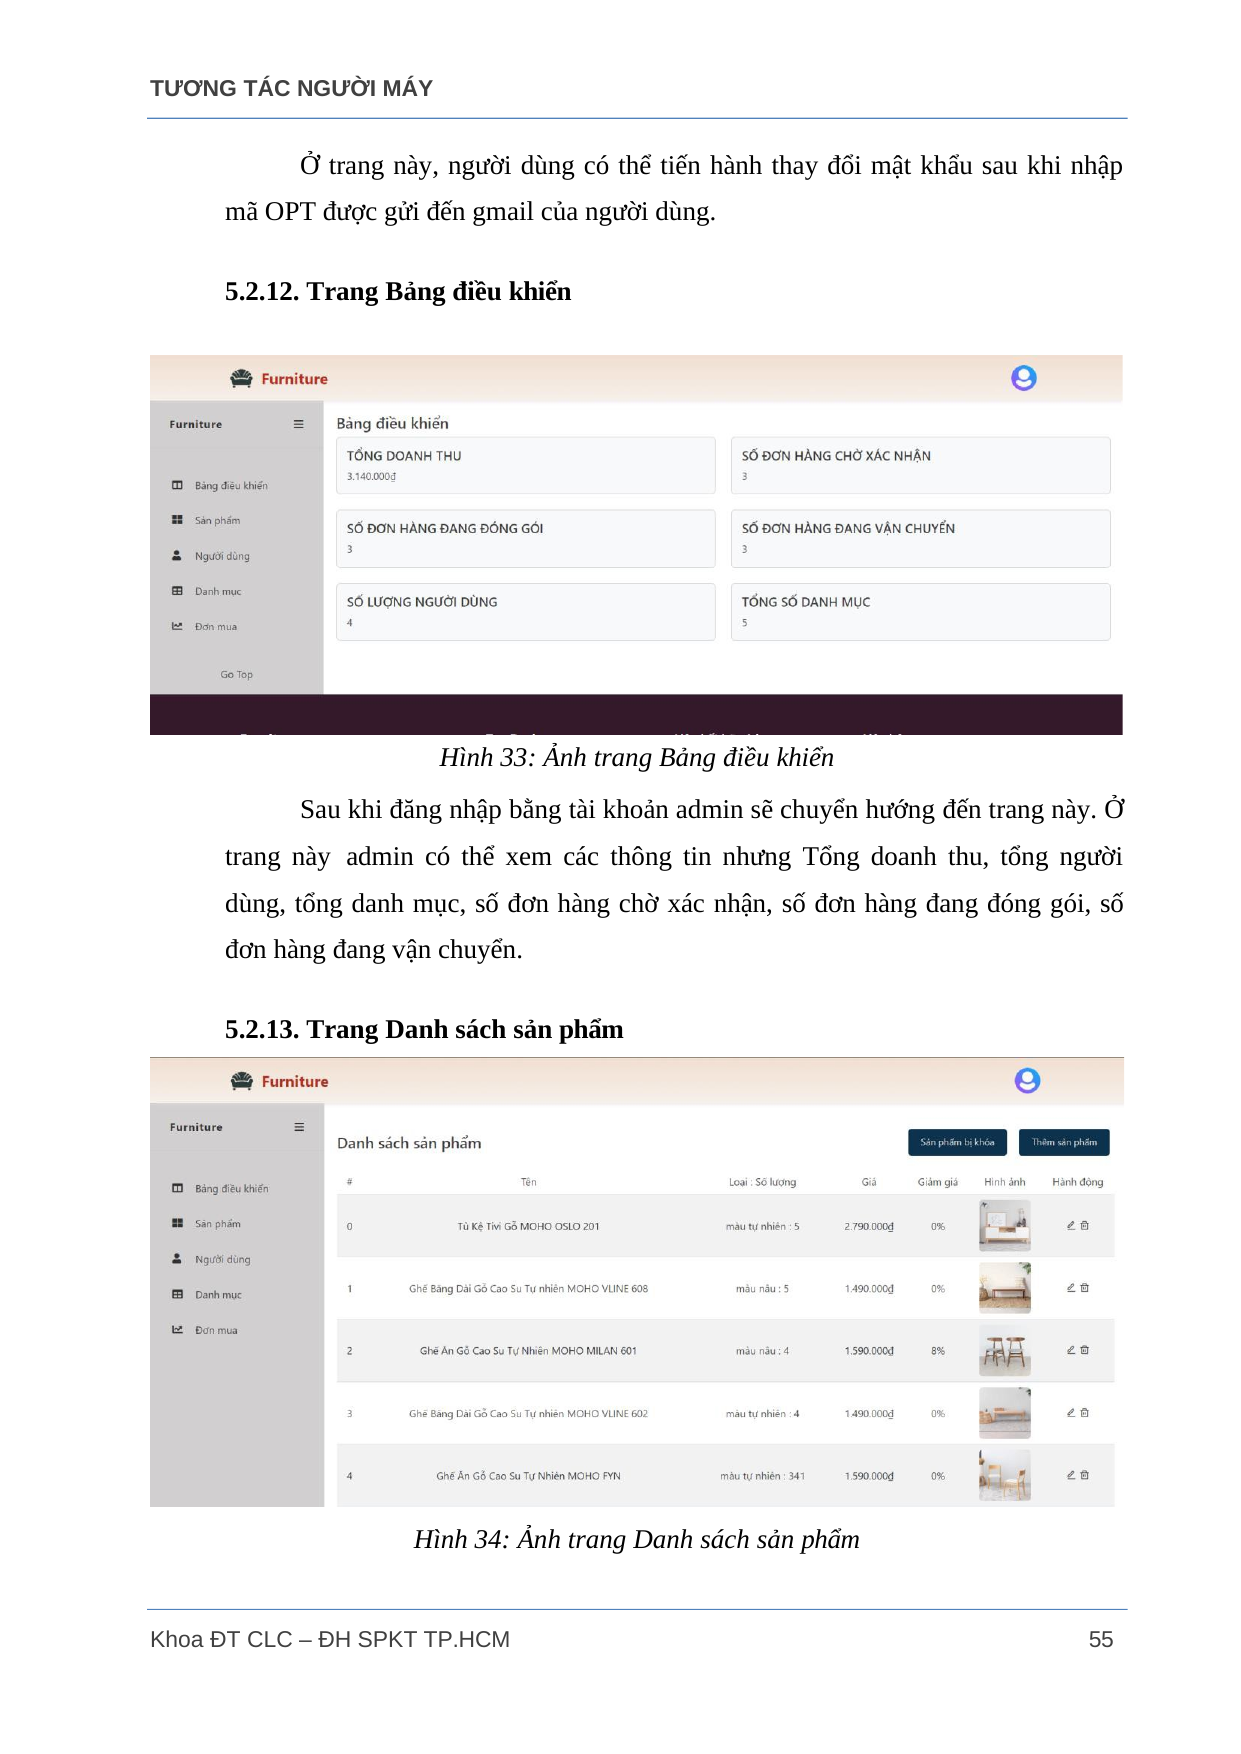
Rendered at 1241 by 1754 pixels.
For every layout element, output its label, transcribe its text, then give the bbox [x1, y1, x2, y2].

text Hình 34: Ảnh trang Danh sách sản phẩm [292, 1507, 982, 1554]
text Ở trang này, người dùng có thể tiến hành thay đổi mật khẩu sau khi nhập mã OPT được gửi đến gmail của người dùng. [225, 149, 1124, 227]
text Hình 33: Ảnh trang Bảng điều khiển [439, 359, 1136, 773]
subtitle Trang Danh sách sản phẩm [225, 1013, 1136, 1044]
picture [150, 355, 1123, 735]
subtitle Trang Bảng điều khiển [225, 276, 1136, 307]
picture [150, 1057, 1125, 1507]
text Sau khi đăng nhập bằng tài khoản admin sẽ chuyển hướng đến trang này. Ở trang này admin có thể xem các thông tin nhưng Tổng doanh thu, tổng người dùng, tổng danh mục, số đơn hàng chờ xác nhận, số đơn hàng đang đóng gói, số đơn hàng đang vận chuyển. [225, 793, 1124, 964]
